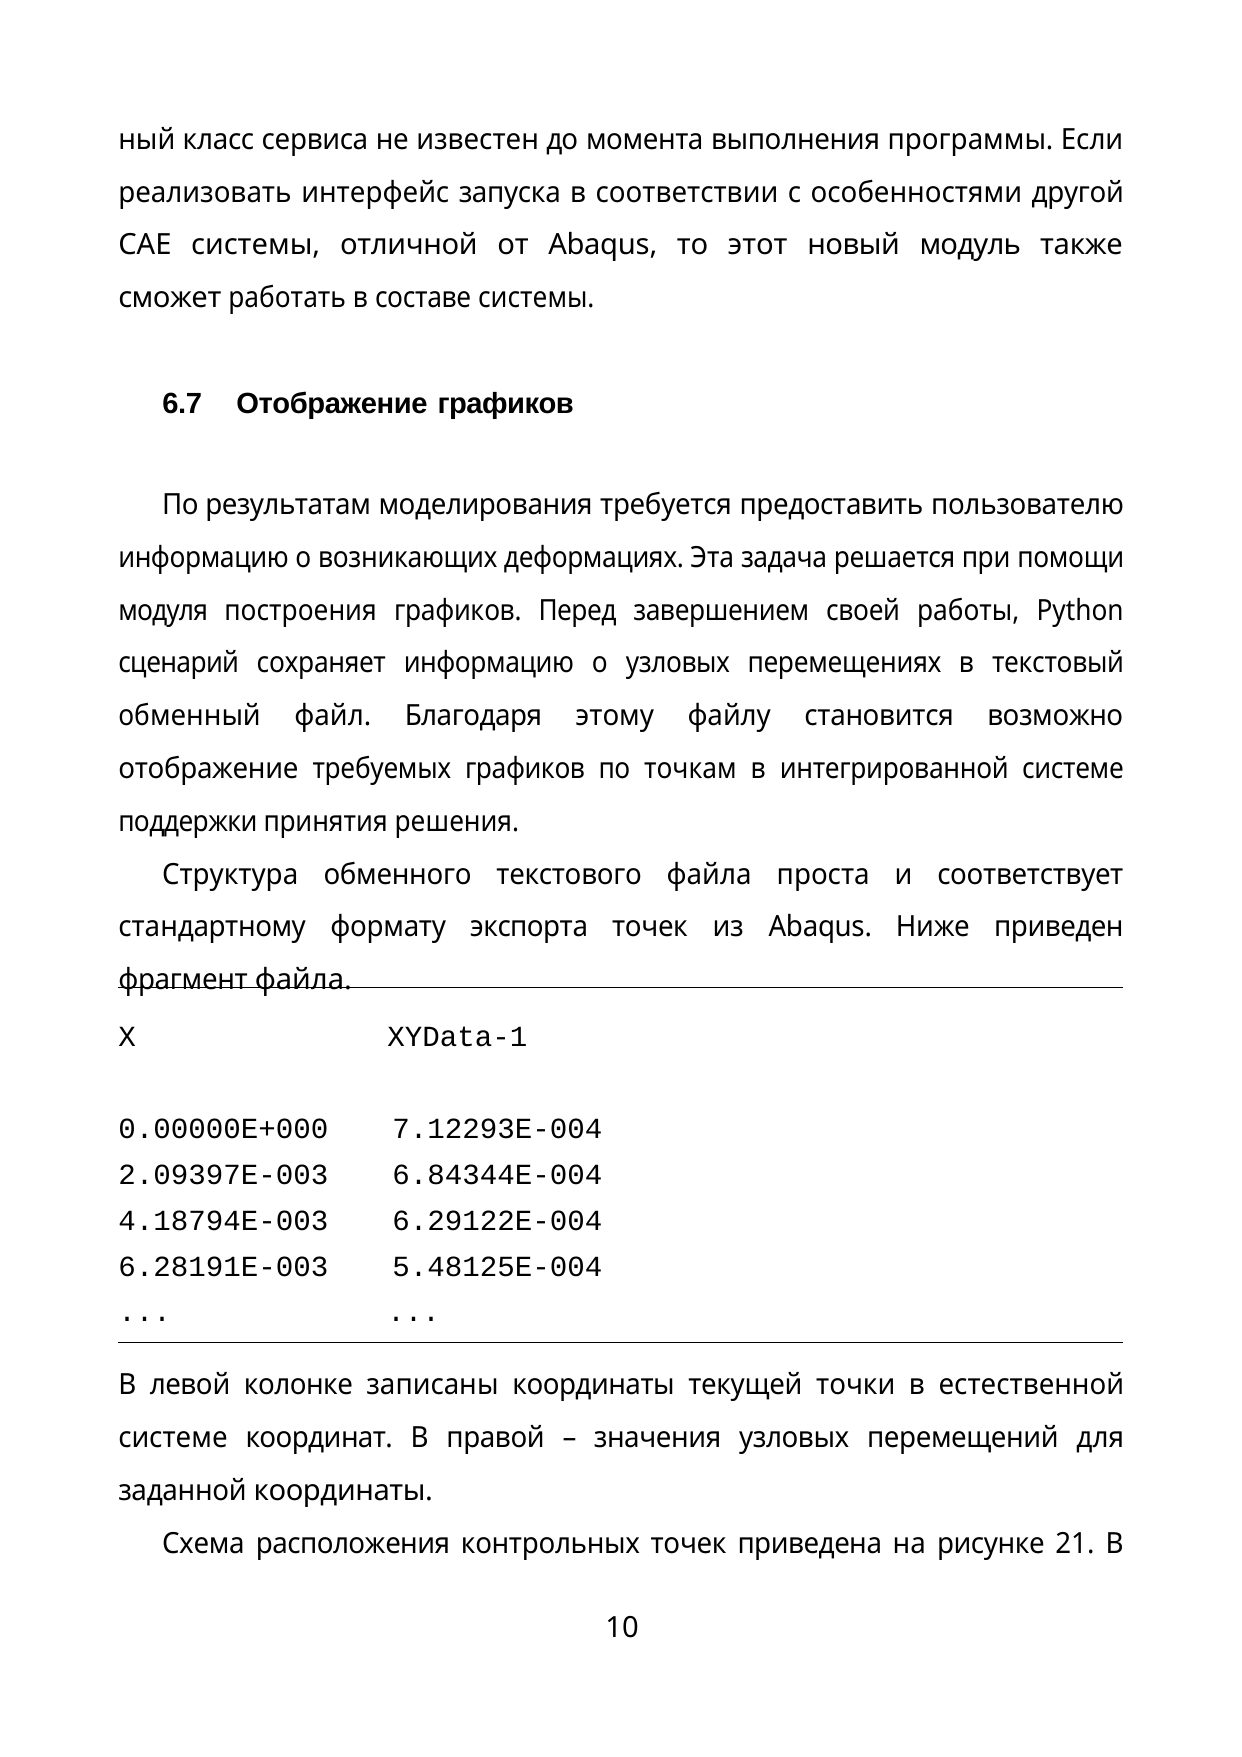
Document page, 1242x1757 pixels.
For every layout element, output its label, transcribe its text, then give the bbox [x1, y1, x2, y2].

subtitle Отображение графиков [162, 386, 1135, 420]
text 2.09397E-003 6.84344E-004 [118, 1160, 1135, 1193]
text 4.18794E-003 6.29122E-004 [118, 1206, 1135, 1239]
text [118, 1522, 1124, 1562]
text ... ... [118, 1297, 1135, 1331]
text 6.28191E-003 5.48125E-004 [118, 1252, 1135, 1285]
text 0.00000E+000 7.12293E-004 [118, 1114, 1135, 1147]
text Структура обменного текстового файла проста и соответствует стандартному формату экспорта точек из Abaqus. Ниже приведен фрагмент файла. [118, 853, 1124, 998]
text По результатам моделирования требуется предоставить пользователю информацию о возникающих деформациях. Эта задача решается при помощи модуля построения графиков. Перед завершением своей работы, Python сценарий сохраняет информацию о узловых перемещениях в текстовый обменный файл. Благодаря этому файлу становится возможно отображение требуемых графиков по точкам в интегрированной системе поддержки принятия решения. [118, 483, 1124, 839]
text В левой колонке записаны координаты текущей точки в естественной системе координат. В правой – значения узловых перемещений для заданной координаты. [118, 1363, 1124, 1508]
text X XYData-1 [118, 1022, 1135, 1056]
text ный класс сервиса не известен до момента выполнения программы. Если реализовать интерфейс запуска в соответствии с особенностями другой CAE системы, отличной от Abaqus, то этот новый модуль также сможет работать в составе системы. [118, 118, 1124, 316]
